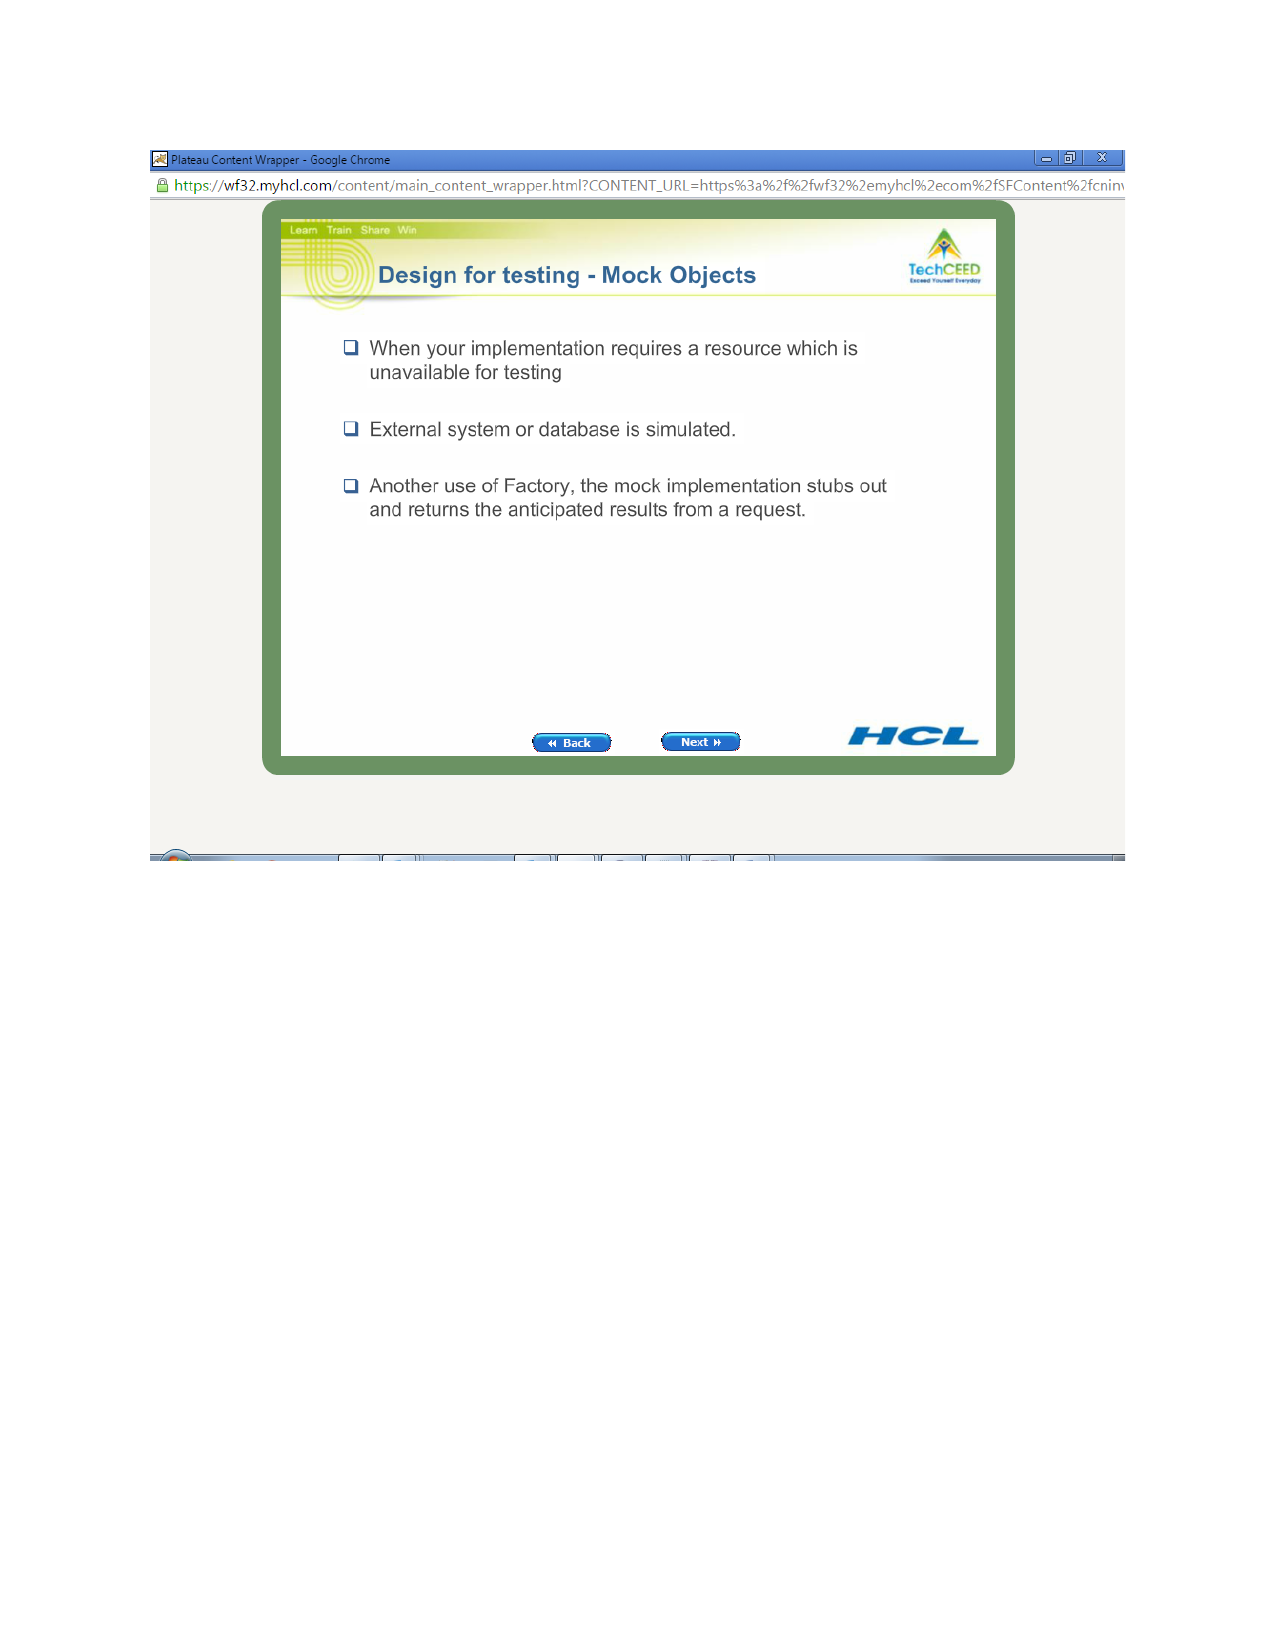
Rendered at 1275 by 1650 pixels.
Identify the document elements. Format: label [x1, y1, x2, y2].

picture [150, 150, 1125, 861]
